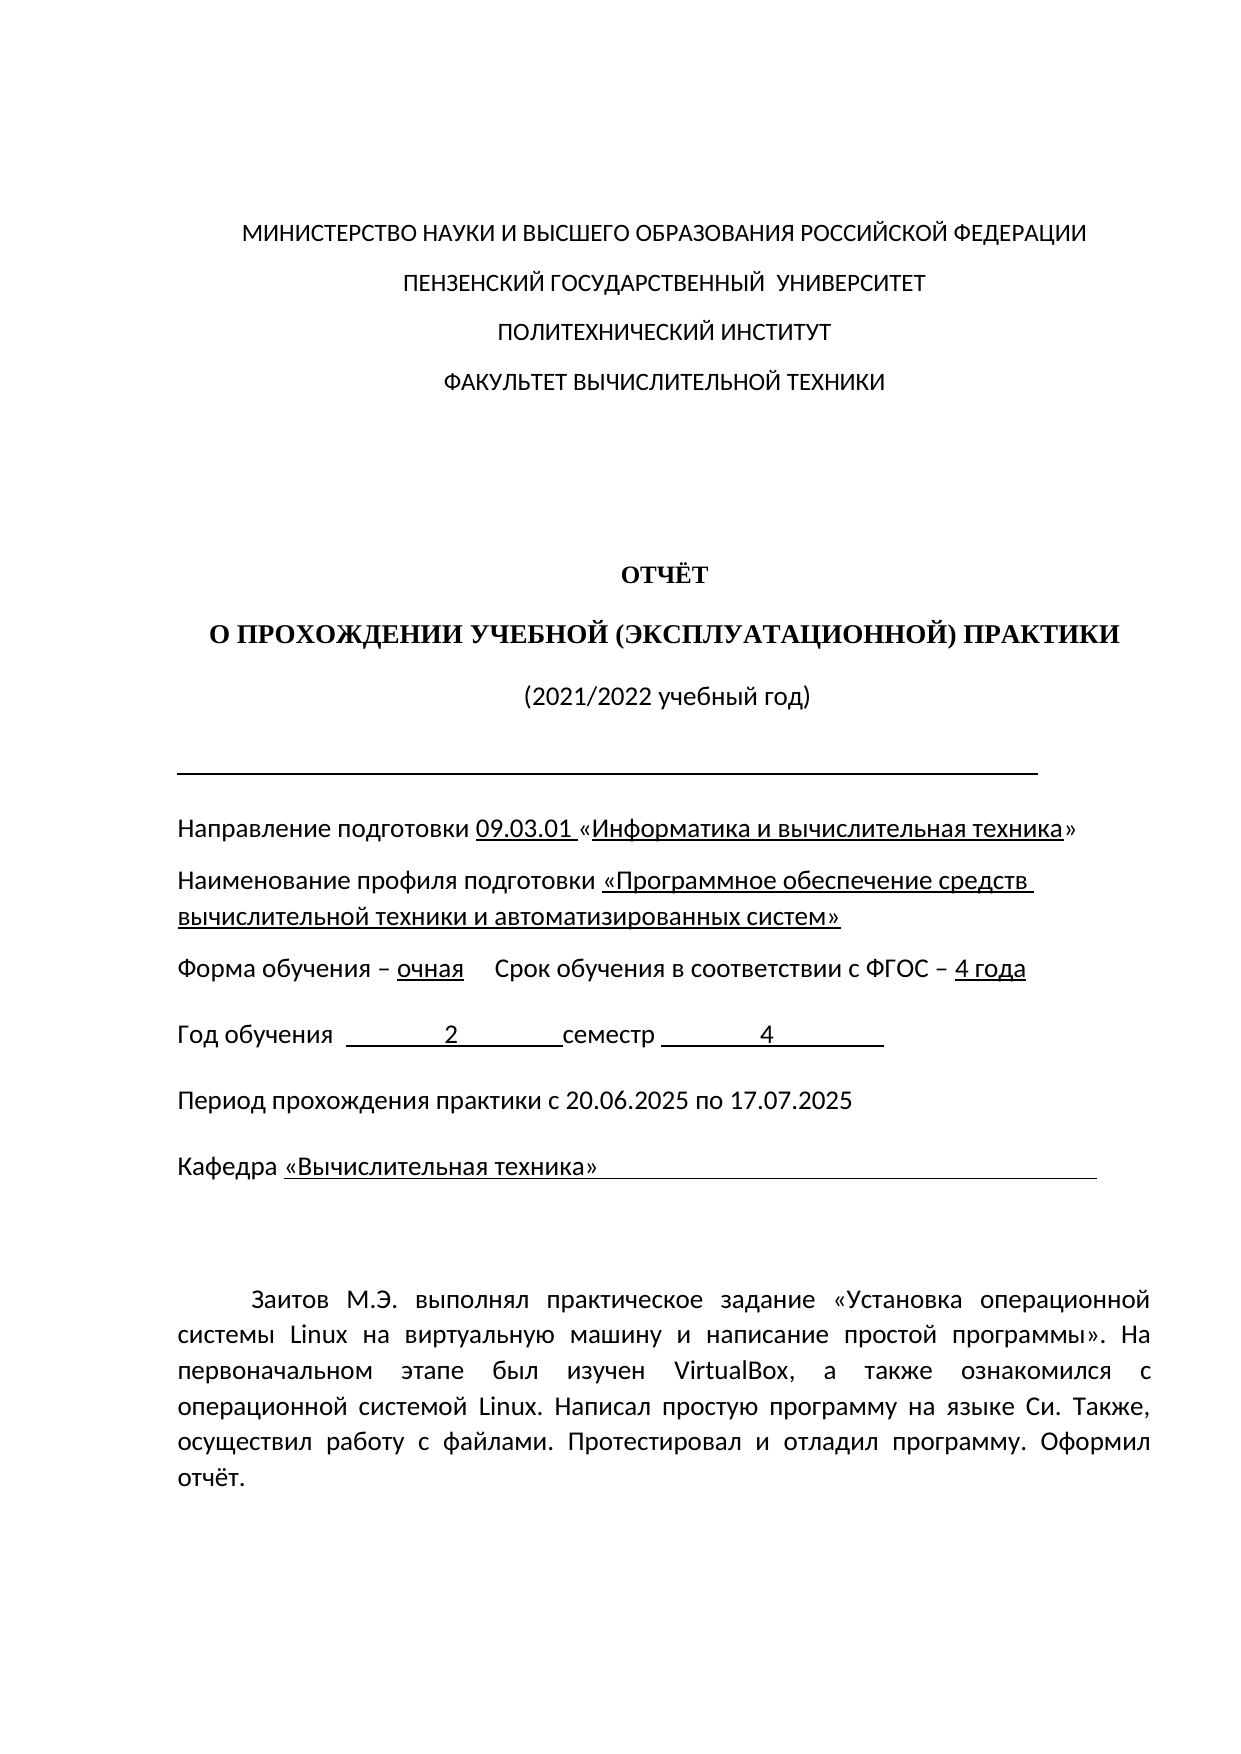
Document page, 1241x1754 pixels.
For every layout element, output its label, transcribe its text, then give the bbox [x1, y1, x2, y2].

text Наименование профиля подготовки «Программное обеспечение средств вычислительной техники и автоматизированных систем» [177, 863, 1152, 932]
text Форма обучения – очная Срок обучения в соответствии с ФГОС – 4 года [177, 951, 1152, 984]
text Направление подготовки 09.03.01 «Информатика и вычислительная техника» [177, 811, 1152, 844]
text ПЕНЗЕНСКИЙ ГОСУДАРСТВЕННЫЙ УНИВЕРСИТЕТ [177, 267, 1152, 297]
text Кафедра «Вычислительная техника» [177, 1149, 1152, 1183]
text Заитов М.Э. выполнял практическое задание «Установка операционной системы Linux на виртуальную машину и написание простой программы». На первоначальном этапе был изучен VirtualBox, а также ознакомился с операционной системой Linux. Написал простую программу на языке Си. Также, осуществил работу с файлами. Протестировал и отладил программу. Оформил отчёт. [177, 1282, 1152, 1493]
text МИНИСТЕРСТВО НАУКИ И ВЫСШЕГО ОБРАЗОВАНИЯ РОССИЙСКОЙ ФЕДЕРАЦИИ [177, 217, 1152, 248]
text Период прохождения практики с 20.06.2025 по 17.07.2025 [177, 1083, 1152, 1116]
text ПОЛИТЕХНИЧЕСКИЙ ИНСТИТУТ [177, 316, 1152, 347]
text ФАКУЛЬТЕТ ВЫЧИСЛИТЕЛЬНОЙ ТЕХНИКИ [177, 366, 1152, 397]
text О ПРОХОЖДЕНИИ УЧЕБНОЙ (ЭКСПЛУАТАЦИОННОЙ) ПРАКТИКИ [177, 618, 1152, 649]
text ОТЧЁТ [177, 560, 1152, 589]
text (2021/2022 учебный год) [177, 679, 1152, 712]
text Год обучения 2 семестр 4 [177, 1017, 1152, 1050]
